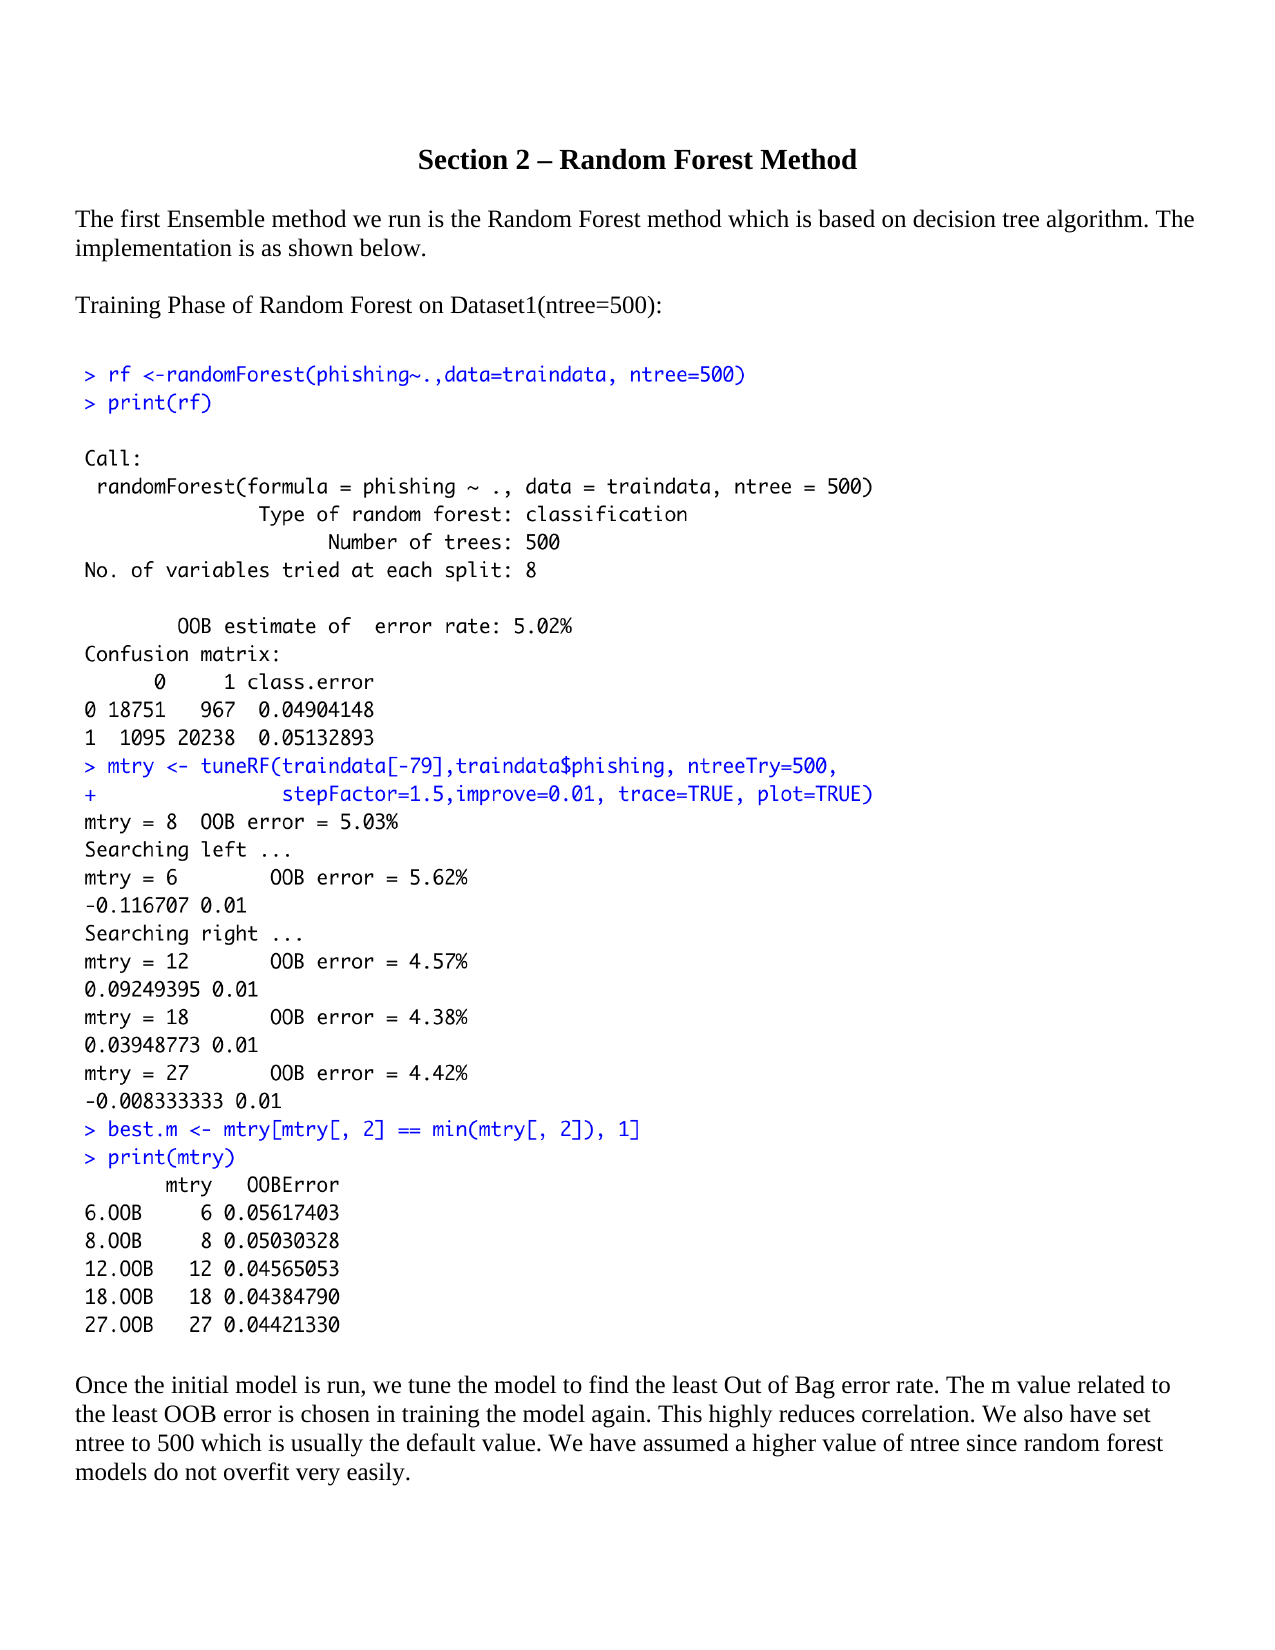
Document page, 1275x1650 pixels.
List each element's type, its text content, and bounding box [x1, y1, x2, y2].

text Training Phase of Random Forest on Dataset1(ntree=500): [75, 291, 1200, 319]
text Section 2 – Random Forest Method [75, 142, 1200, 176]
text Once the initial model is run, we tune the model to find the least Out of Bag error rate. The m value related to the least OOB error is chosen in training the model again. This highly reduces correlation. We also have set ntree to 500 which is usually the default value. We have assumed a higher value of ntree since random forest models do not overfit very easily. [75, 1370, 1200, 1485]
picture [75, 348, 1200, 1342]
text The first Ensemble method we run is the Random Forest method which is based on decision tree algorithm. The implementation is as shown below. [75, 204, 1200, 262]
